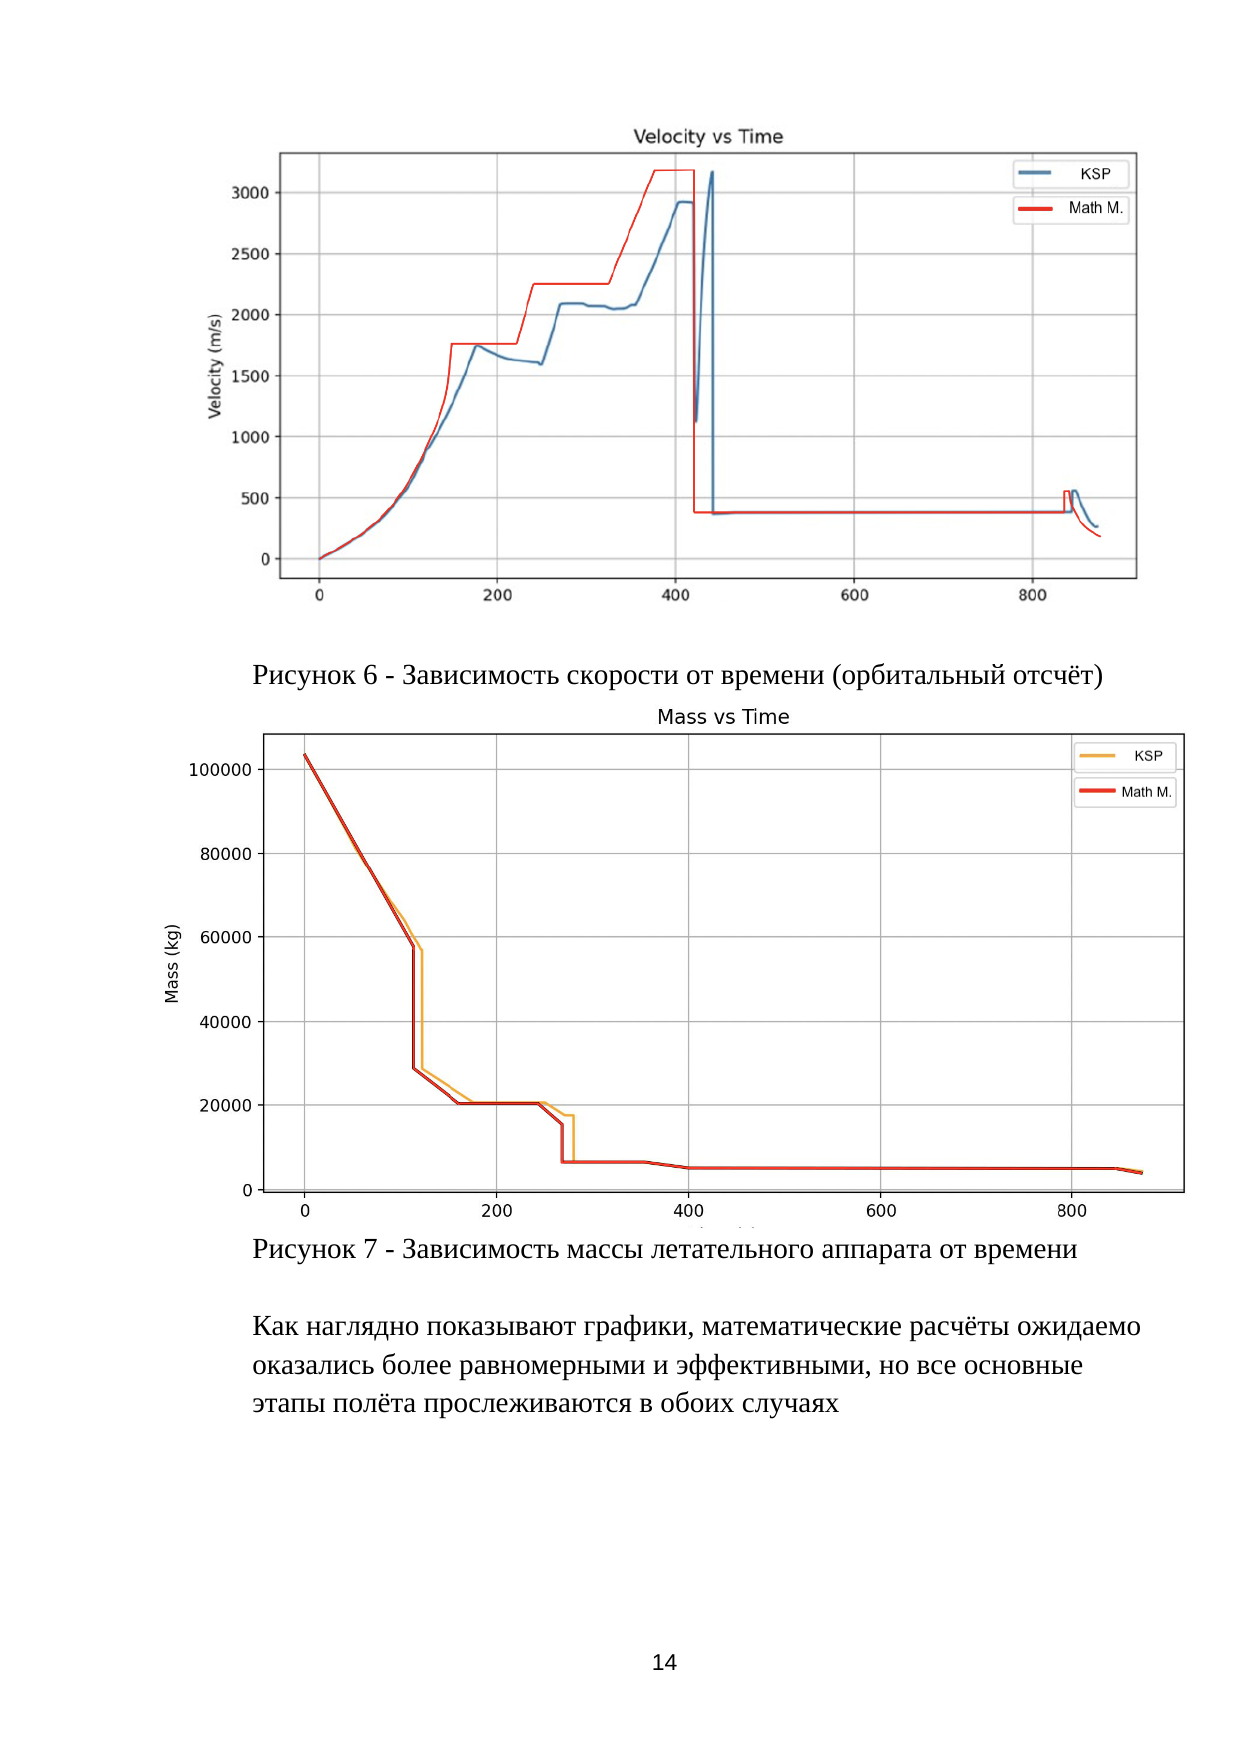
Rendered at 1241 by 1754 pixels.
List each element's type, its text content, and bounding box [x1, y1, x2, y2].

text Как наглядно показывают графики, математические расчёты ожидаемо оказались более равномерными и эффективными, но все основные этапы полёта прослеживаются в обоих случаях [252, 1308, 1152, 1419]
text Рисунок 7 - Зависимость массы летательного аппарата от времени [252, 1231, 1152, 1265]
picture [147, 695, 1210, 1228]
picture [191, 118, 1167, 604]
text Рисунок 6 - Зависимость скорости от времени (орбитальный отсчёт) [252, 657, 1152, 690]
